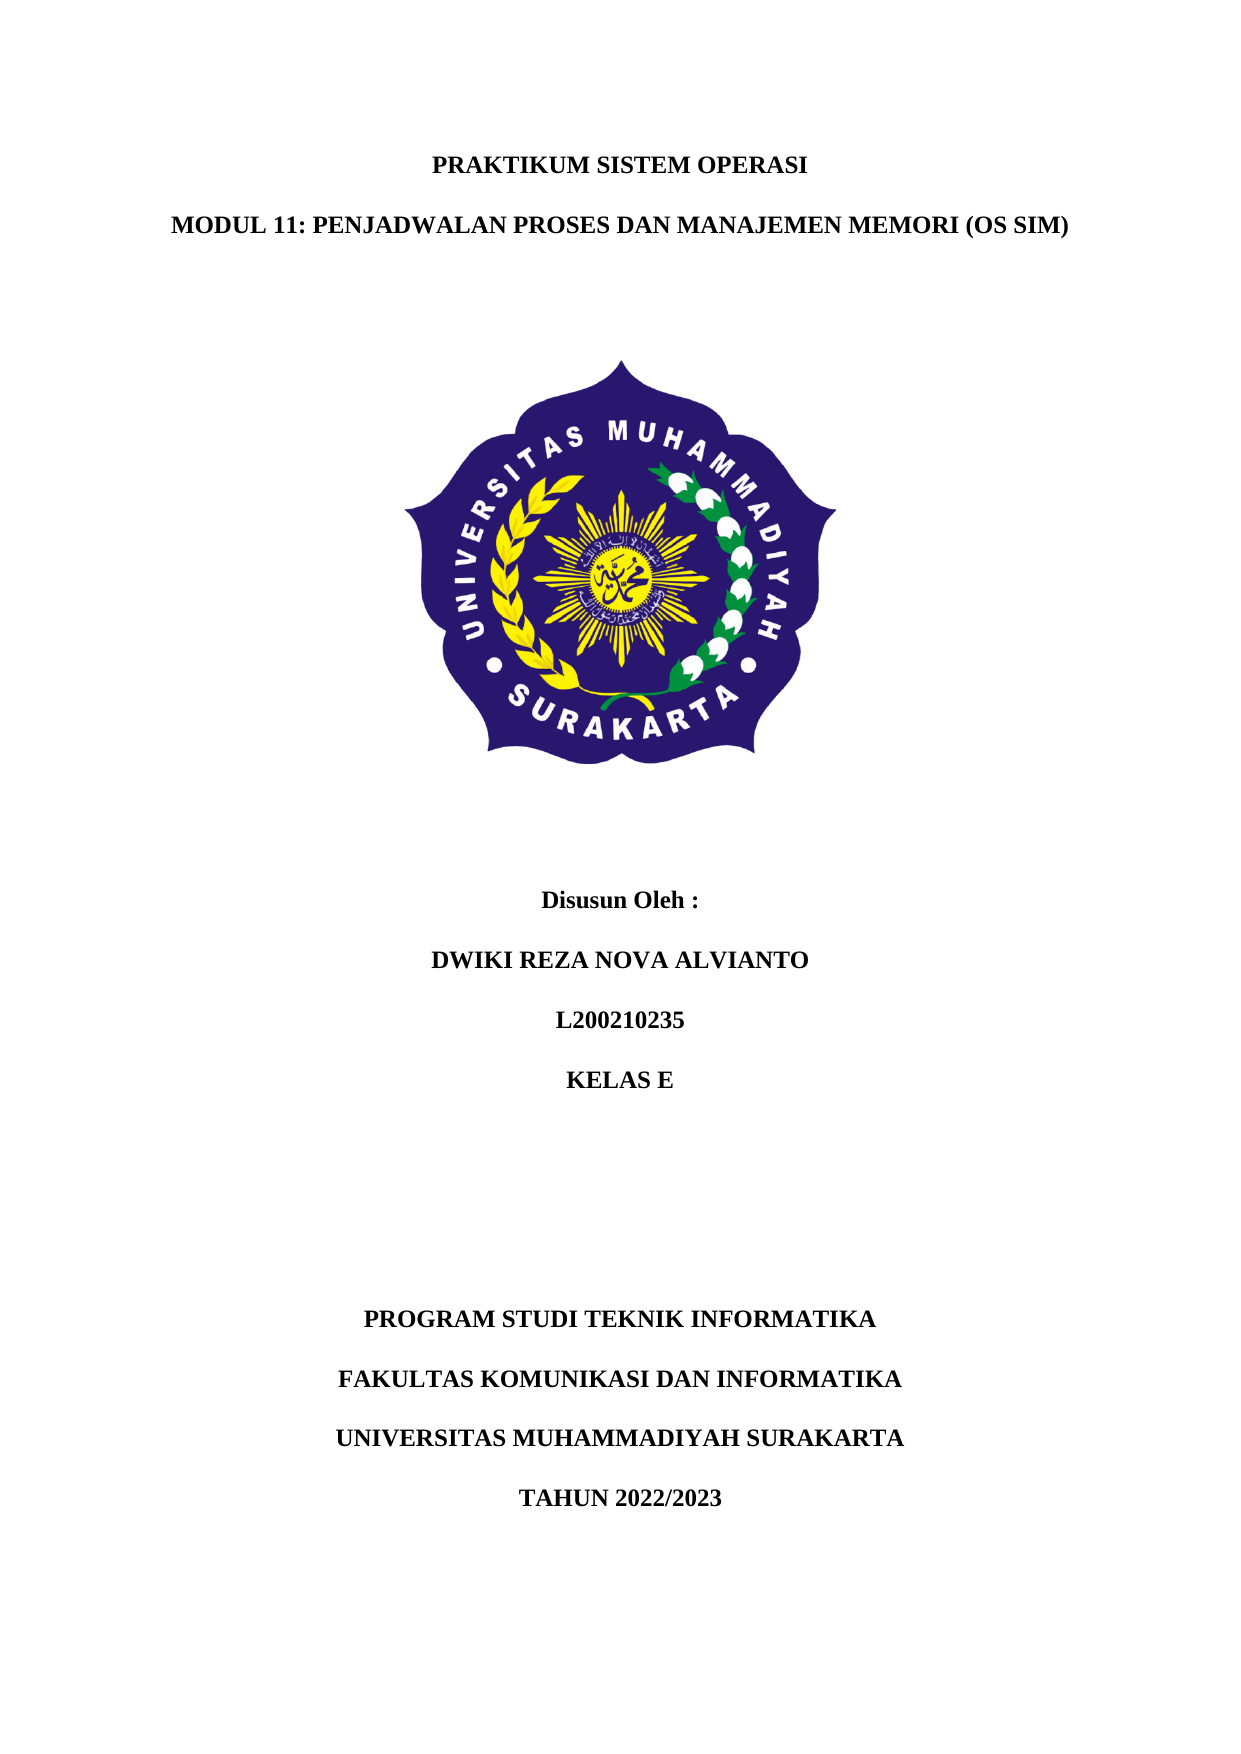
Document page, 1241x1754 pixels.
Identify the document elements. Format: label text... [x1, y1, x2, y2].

text Disusun Oleh : [150, 885, 1090, 914]
text PRAKTIKUM SISTEM OPERASI [150, 150, 1090, 179]
text L200210235 [150, 1005, 1090, 1034]
text DWIKI REZA NOVA ALVIANTO [150, 945, 1090, 974]
text PROGRAM STUDI TEKNIK INFORMATIKA [150, 1304, 1090, 1333]
text MODUL 11: PENJADWALAN PROSES DAN MANAJEMEN MEMORI (OS SIM) [150, 210, 1090, 238]
text UNIVERSITAS MUHAMMADIYAH SURAKARTA [150, 1423, 1090, 1452]
text TAHUN 2022/2023 [150, 1483, 1090, 1512]
text FAKULTAS KOMUNIKASI DAN INFORMATIKA [150, 1364, 1090, 1392]
picture [309, 329, 931, 795]
text KELAS E [150, 1065, 1090, 1093]
